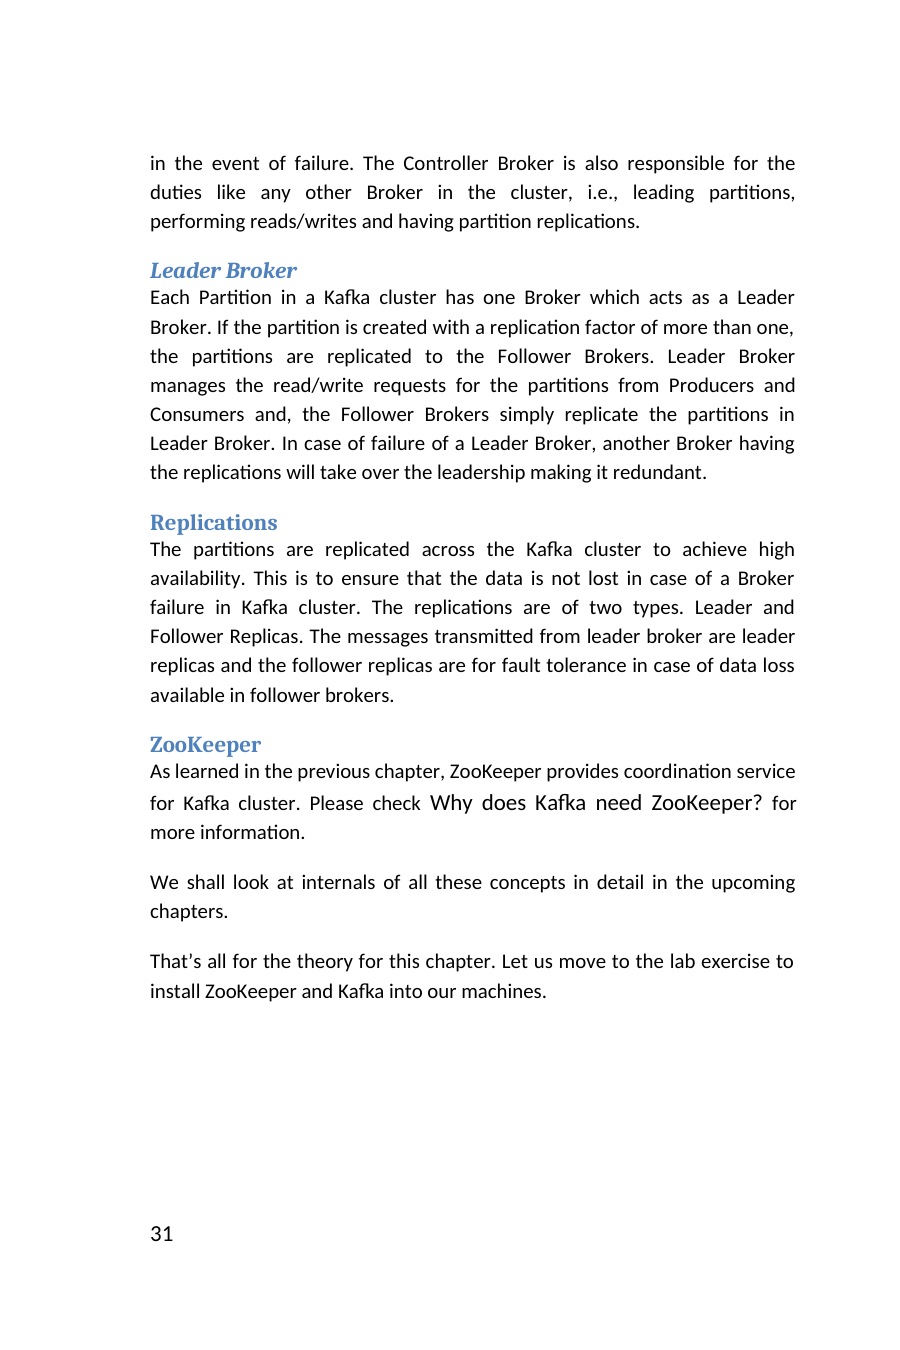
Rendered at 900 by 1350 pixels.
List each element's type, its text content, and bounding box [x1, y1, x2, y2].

text As learned in the previous chapter, ZooKeeper provides coordination service for Kafka cluster. Please check Why does Kafka need ZooKeeper? for more information. [150, 758, 796, 845]
text That’s all for the theory for this chapter. Let us move to the lab exercise to install ZooKeeper and Kafka into our machines. [150, 949, 796, 1003]
subtitle Leader Broker [150, 258, 796, 285]
text Each Partition in a Kafka cluster has one Broker which acts as a Leader Broker. If the partition is created with a replication factor of more than one, the partitions are replicated to the Follower Brokers. Leader Broker manages the read/write requests for the partitions from Producers and Consumers and, the Follower Brokers simply replicate the partitions in Leader Broker. In case of failure of a Leader Broker, another Broker having the replications will take over the leadership making it redundant. [150, 285, 796, 485]
text We shall look at internals of all these concepts in detail in the upcoming chapters. [150, 869, 796, 924]
subtitle ZooKeeper [150, 732, 796, 758]
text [150, 150, 796, 234]
text The partitions are replicated across the Kafka cluster to achieve high availability. This is to ensure that the data is not lost in case of a Broker failure in Kafka cluster. The replications are of two types. Leader and Follower Replicas. The messages transmitted from leader broker are leader replicas and the follower replicas are for fault tolerance in case of data loss available in follower brokers. [150, 536, 796, 707]
subtitle Replications [150, 510, 796, 536]
